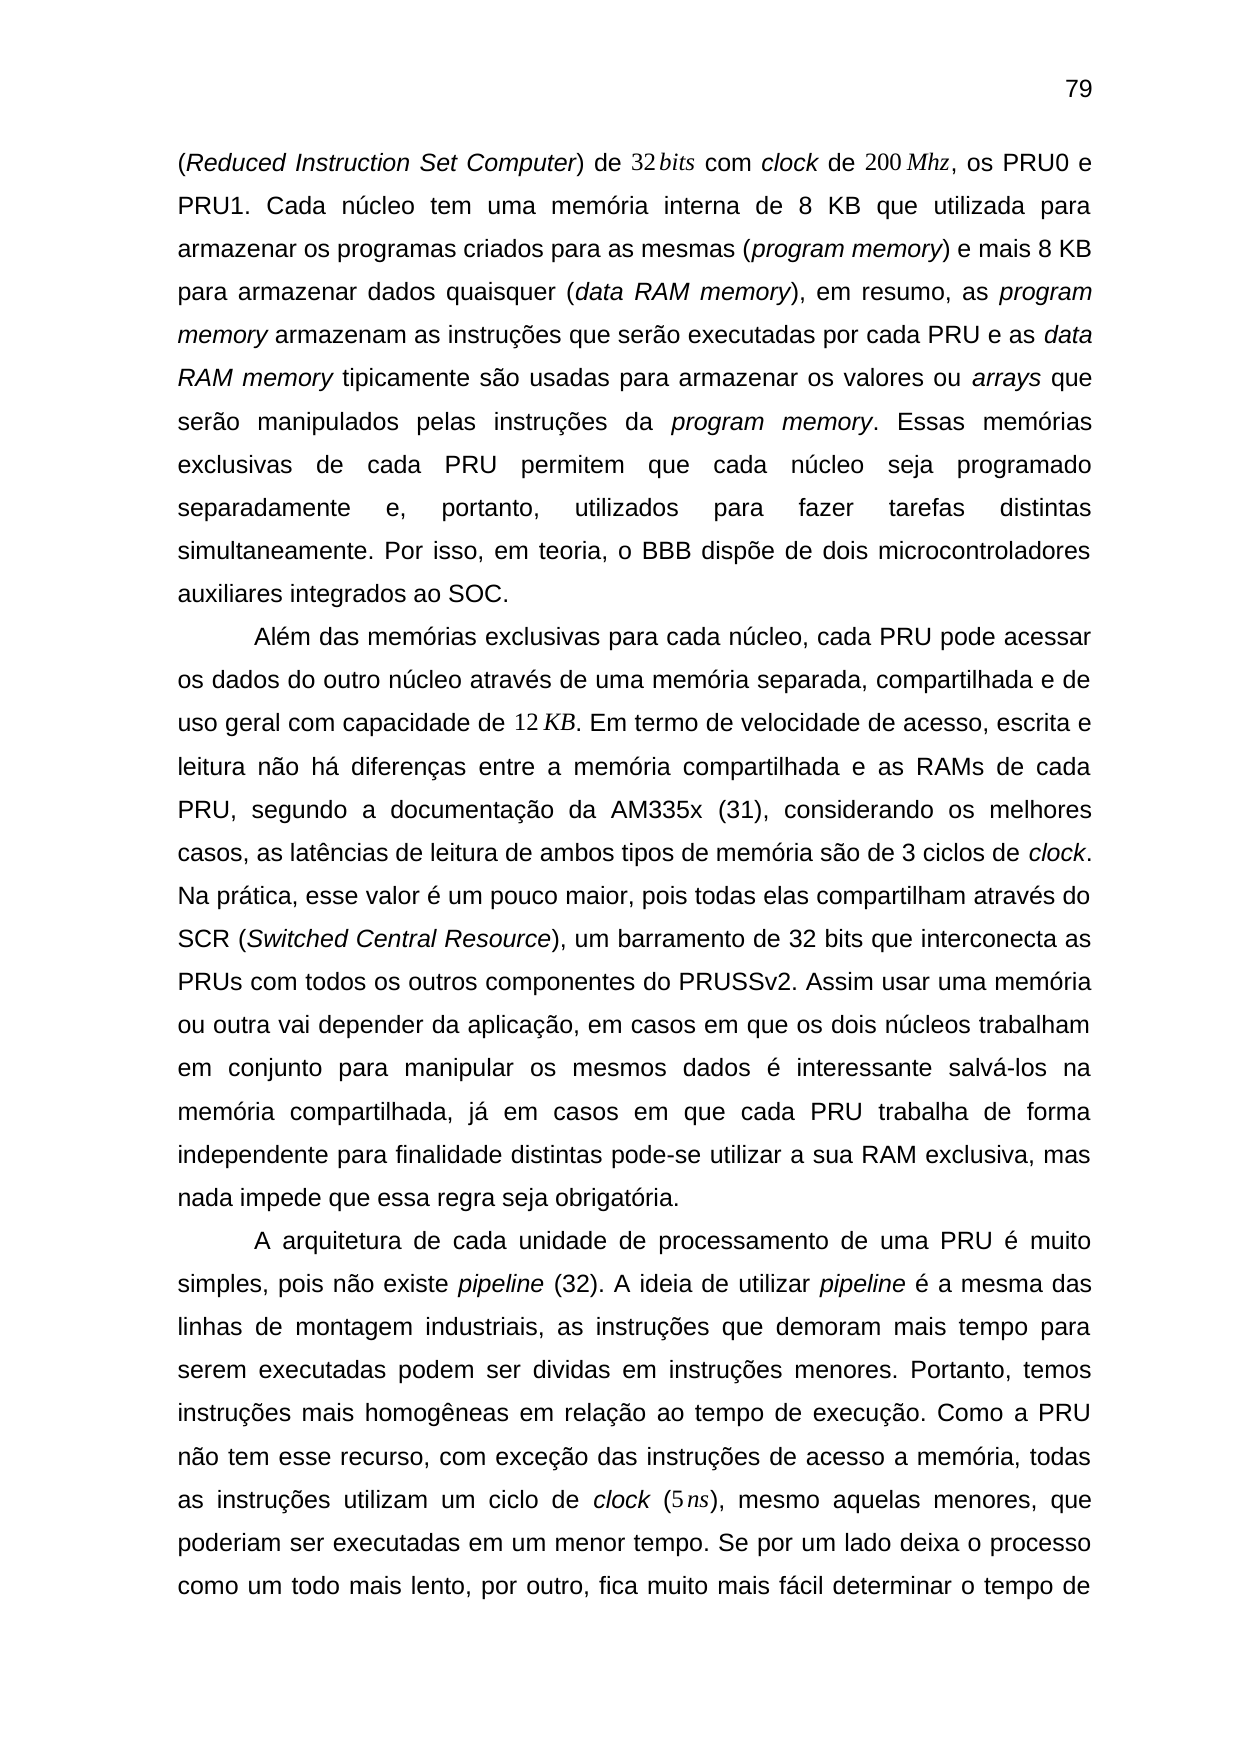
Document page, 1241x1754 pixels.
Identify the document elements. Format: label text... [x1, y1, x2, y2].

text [177, 148, 1092, 608]
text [177, 1226, 1092, 1599]
text Além das memórias exclusivas para cada núcleo, cada PRU pode acessar os dados do outro núcleo através de uma memória separada, compartilhada e de uso geral com capacidade de . Em termo de velocidade de acesso, escrita e leitura não há diferenças entre a memória compartilhada e as RAMs de cada PRU, segundo a documentação da AM335x , considerando os melhores casos, as latências de leitura de ambos tipos de memória são de 3 ciclos de clock. Na prática, esse valor é um pouco maior, pois todas elas compartilham através do SCR (Switched Central Resource), um barramento de 32 bits que interconecta as PRUs com todos os outros componentes do PRUSSv2. Assim usar uma memória ou outra vai depender da aplicação, em casos em que os dois núcleos trabalham em conjunto para manipular os mesmos dados é interessante salvá-los na memória compartilhada, já em casos em que cada PRU trabalha de forma independente para finalidade distintas pode-se utilizar a sua RAM exclusiva, mas nada impede que essa regra seja obrigatória. [177, 622, 1092, 1211]
